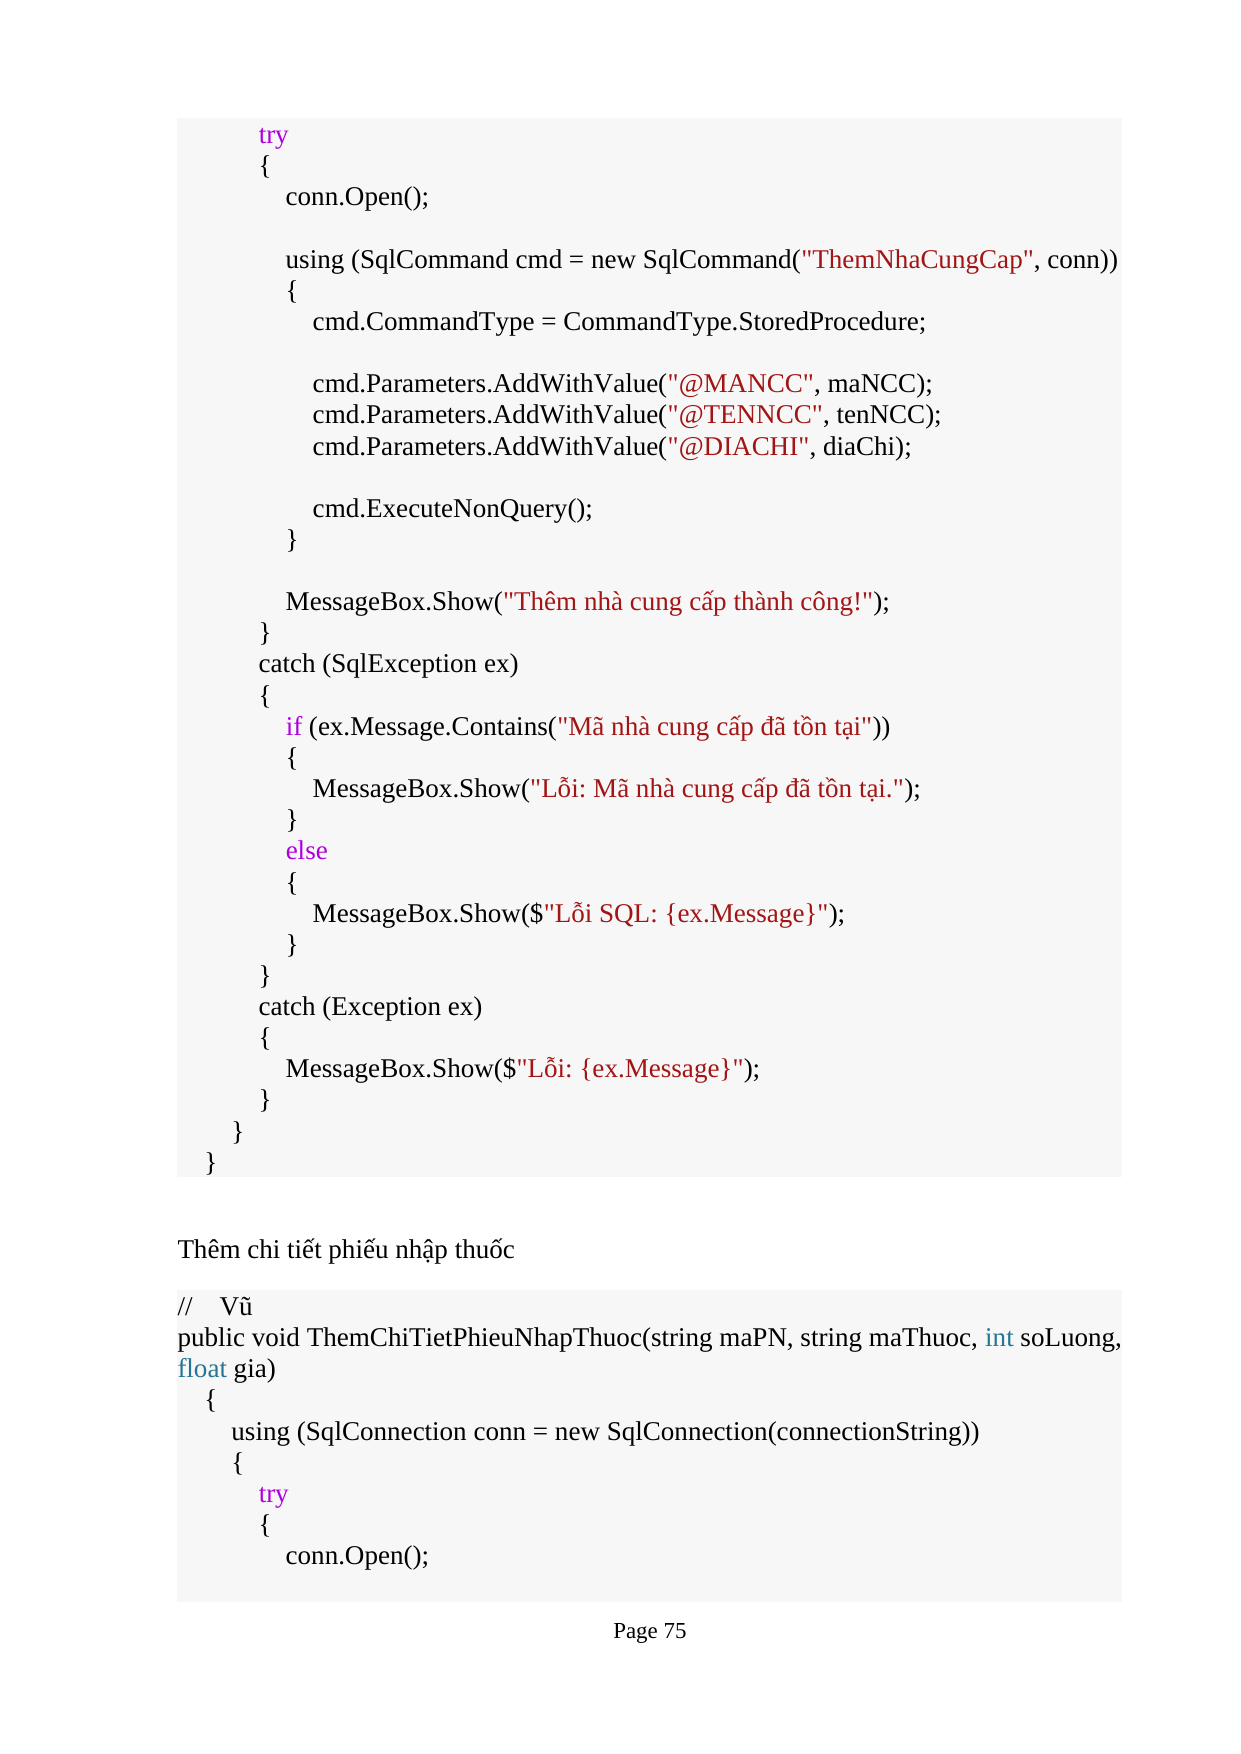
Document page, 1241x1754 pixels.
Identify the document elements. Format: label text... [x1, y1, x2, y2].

text MessageBox.Show("Lỗi: Mã nhà cung cấp đã tồn tại."); [177, 772, 1122, 803]
text catch (SqlException ex) [177, 648, 1122, 679]
text { [177, 679, 1122, 710]
text cmd.Parameters.AddWithValue("@TENNCC", tenNCC); [177, 398, 1122, 429]
text { [177, 149, 1122, 180]
text if (ex.Message.Contains("Mã nhà cung cấp đã tồn tại")) [177, 710, 1122, 741]
text else [177, 834, 1122, 866]
text } [177, 1115, 1122, 1146]
text // Vũ [177, 1290, 1122, 1321]
text Thêm chi tiết phiếu nhập thuốc [177, 1234, 1122, 1265]
text { [177, 741, 1122, 772]
text } [177, 959, 1122, 990]
text try [177, 118, 1122, 149]
text { [177, 1446, 1122, 1477]
text { [177, 866, 1122, 897]
text } [177, 1084, 1122, 1115]
text MessageBox.Show($"Lỗi: {ex.Message}"); [177, 1052, 1122, 1084]
text } [177, 928, 1122, 959]
text conn.Open(); [177, 1539, 1122, 1571]
text MessageBox.Show("Thêm nhà cung cấp thành công!"); [177, 585, 1122, 616]
text } [177, 523, 1122, 554]
text public void ThemChiTietPhieuNhapThuoc(string maPN, string maThuoc, int soLuong, float gia) [177, 1321, 1122, 1384]
text cmd.ExecuteNonQuery(); [177, 492, 1122, 523]
text } [177, 1146, 1122, 1177]
text { [177, 274, 1122, 305]
text MessageBox.Show($"Lỗi SQL: {ex.Message}"); [177, 897, 1122, 928]
text { [177, 1508, 1122, 1539]
text using (SqlConnection conn = new SqlConnection(connectionString)) [177, 1415, 1122, 1446]
text cmd.Parameters.AddWithValue("@DIACHI", diaChi); [177, 429, 1122, 461]
text { [177, 1021, 1122, 1052]
text conn.Open(); [177, 180, 1122, 212]
text cmd.Parameters.AddWithValue("@MANCC", maNCC); [177, 367, 1122, 398]
text try [177, 1477, 1122, 1508]
text } [177, 803, 1122, 834]
text } [177, 616, 1122, 648]
text catch (Exception ex) [177, 990, 1122, 1021]
text { [177, 1384, 1122, 1415]
text cmd.CommandType = CommandType.StoredProcedure; [177, 305, 1122, 336]
text using (SqlCommand cmd = new SqlCommand("ThemNhaCungCap", conn)) [177, 243, 1122, 274]
